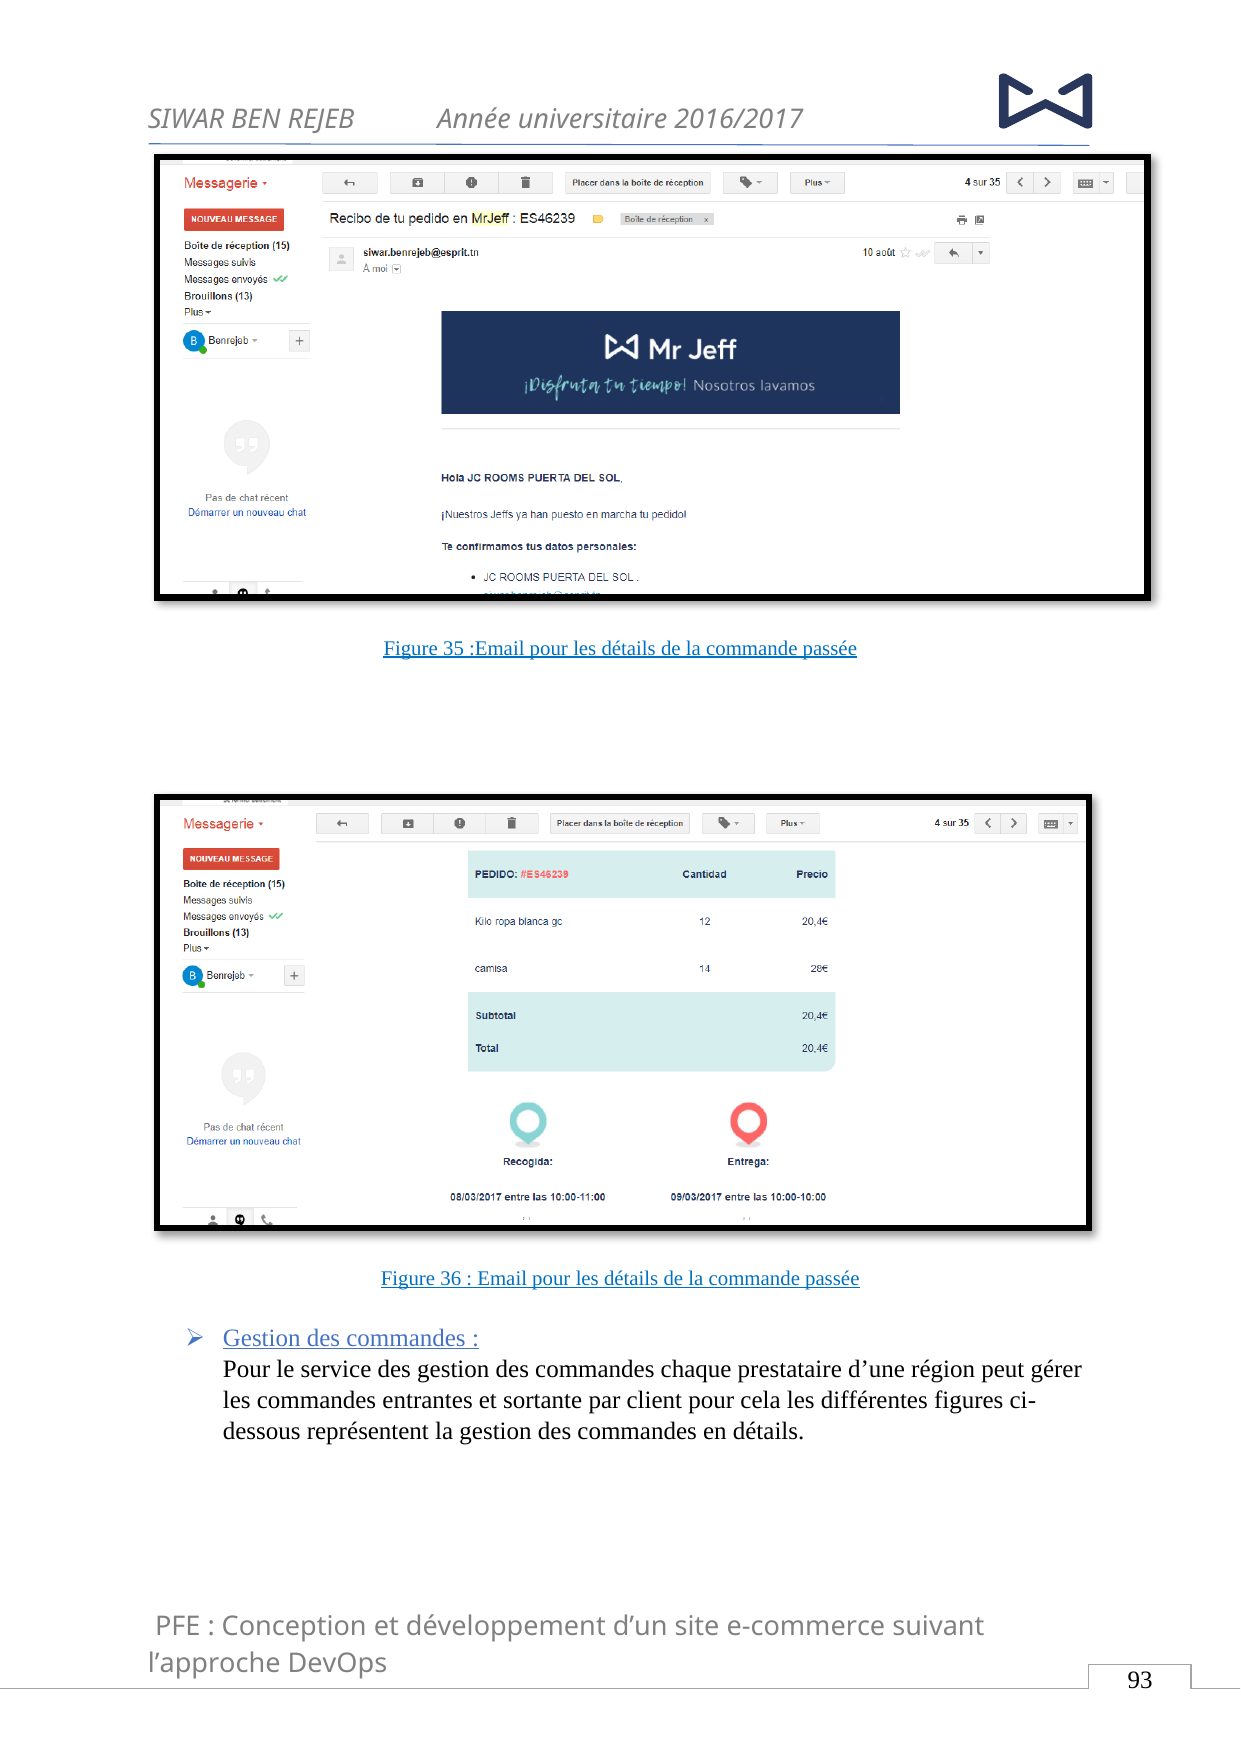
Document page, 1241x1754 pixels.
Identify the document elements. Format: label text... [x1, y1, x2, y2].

picture [998, 73, 1093, 129]
list Gestion des commandes : [185, 1323, 1093, 1352]
picture [160, 160, 1144, 594]
list Pour le service des gestion des commandes chaque prestataire d’une région peut gérer les commandes entrantes et sortante par client pour cela les différentes figures ci-dessous représentent la gestion des commandes en détails. [223, 1354, 1093, 1445]
picture [160, 800, 1086, 1225]
